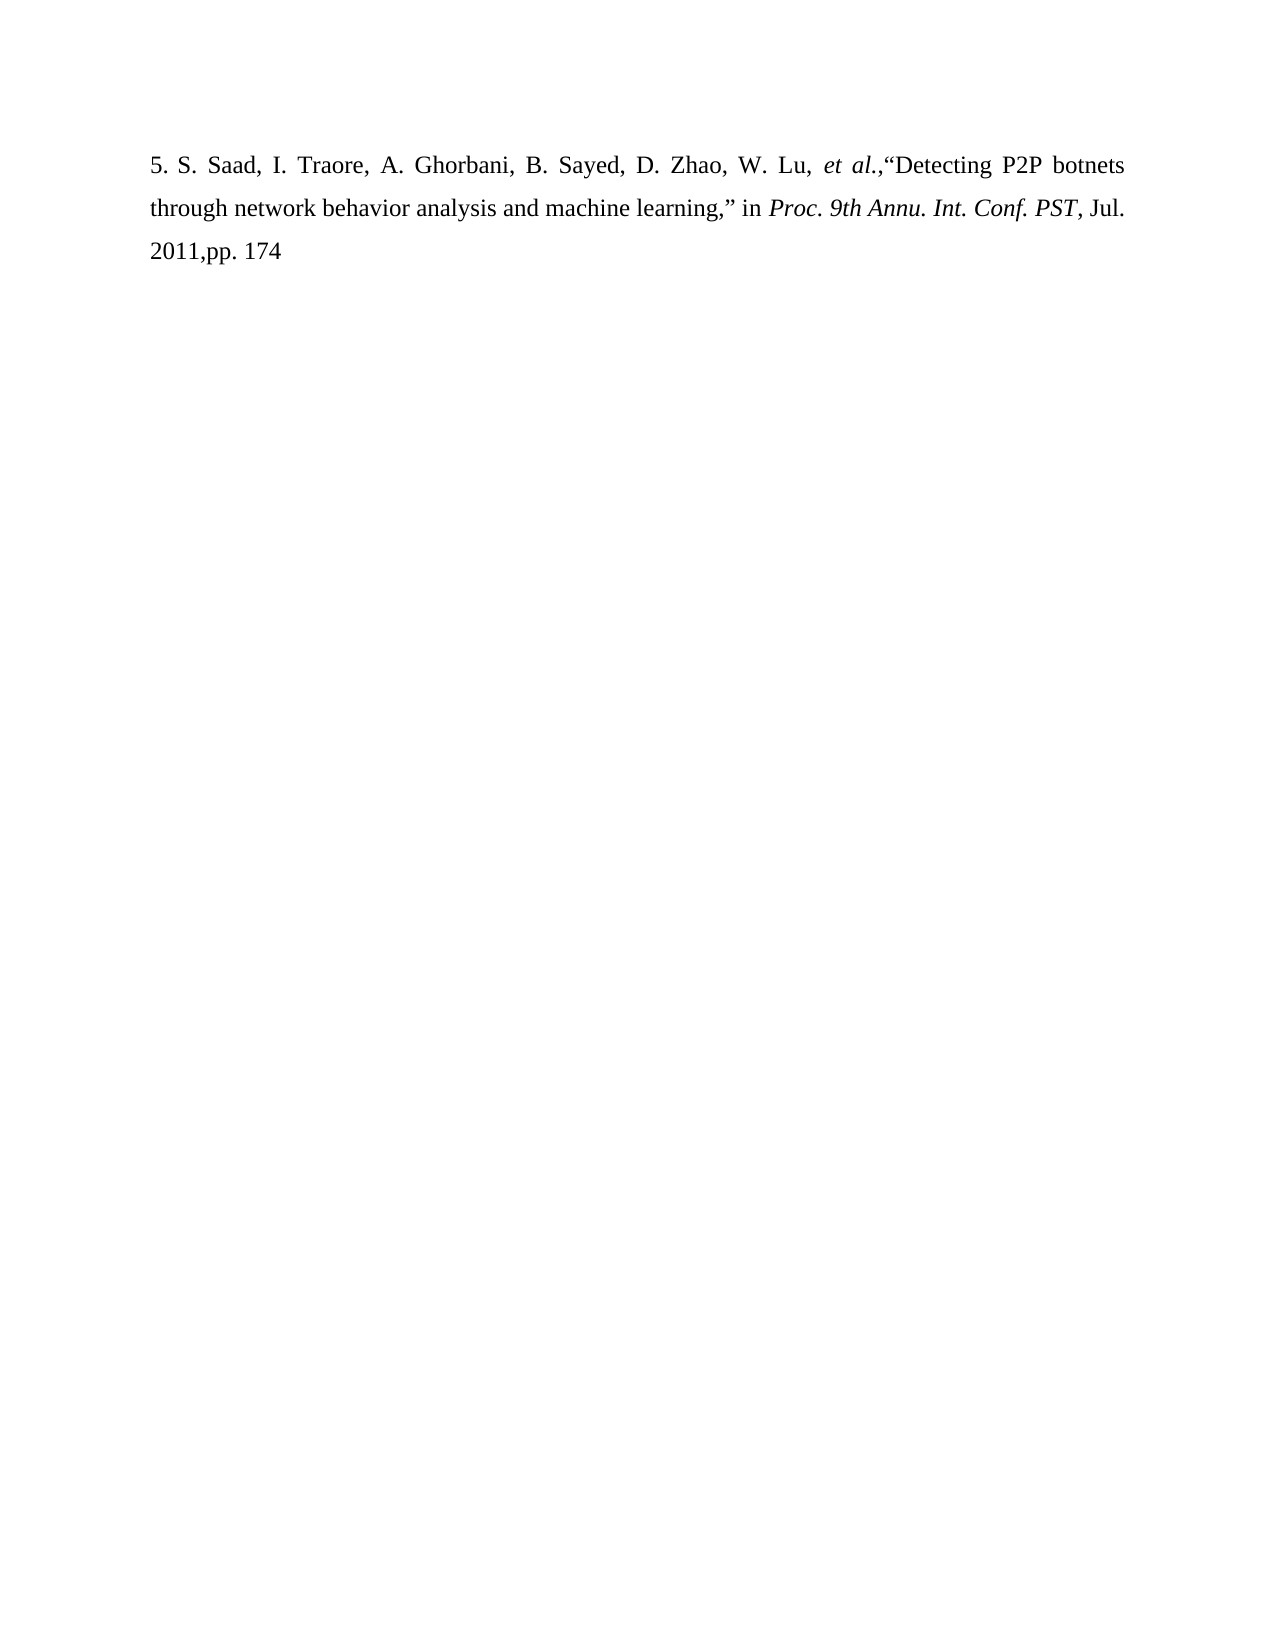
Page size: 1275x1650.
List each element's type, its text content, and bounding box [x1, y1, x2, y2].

text 5. S. Saad, I. Traore, A. Ghorbani, B. Sayed, D. Zhao, W. Lu, et al.,“Detecting P2P botnets through network behavior analysis and machine learning,” in Proc. 9th Annu. Int. Conf. PST, Jul. 2011,pp. 174 [150, 150, 1125, 265]
